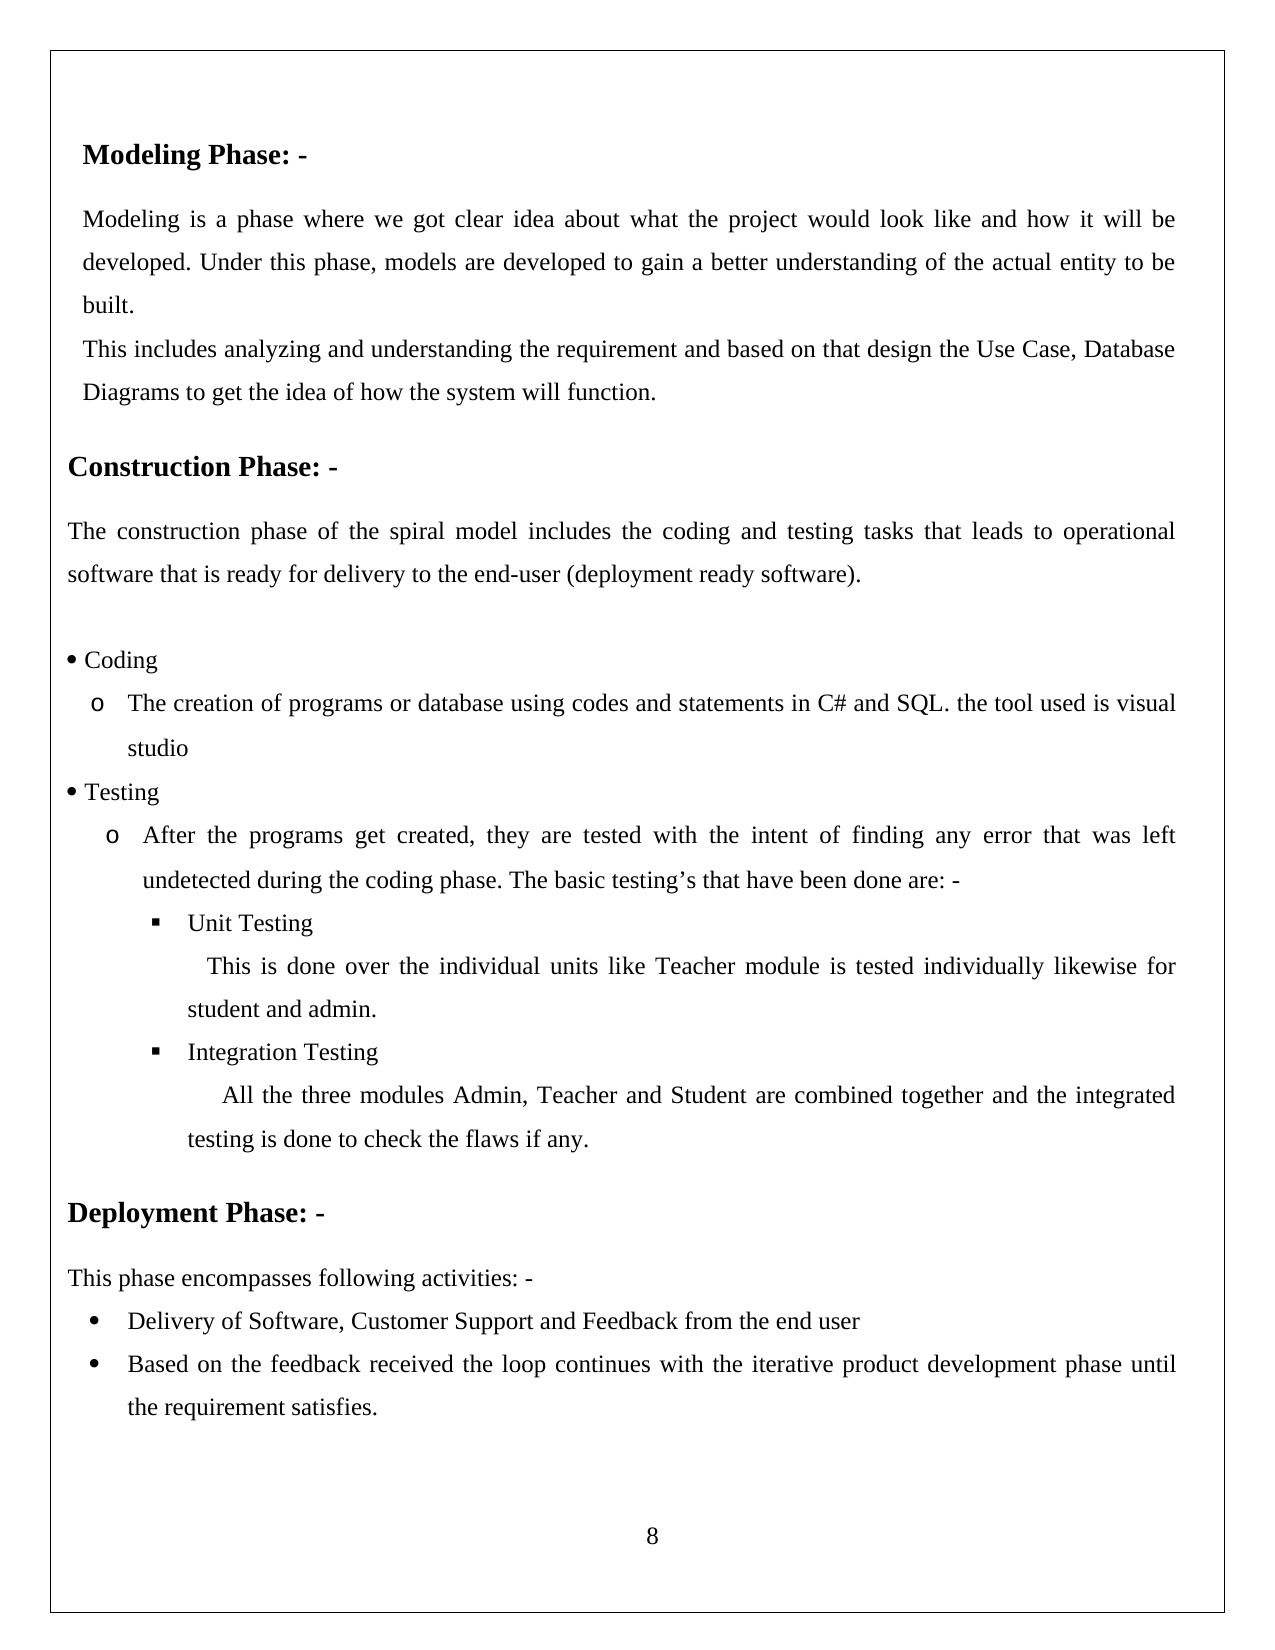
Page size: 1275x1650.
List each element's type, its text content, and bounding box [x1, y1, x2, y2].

list After the programs get created, they are tested with the intent of finding any error that was left undetected during the coding phase. The basic testing’s that have been done are: - [105, 820, 1177, 894]
list 8 [127, 1521, 1177, 1550]
text Deployment Phase: - [67, 1196, 1177, 1229]
list Delivery of Software, Customer Support and Feedback from the end user [90, 1306, 1177, 1334]
list Unit Testing [150, 908, 1177, 937]
text Modeling is a phase where we got clear idea about what the project would look like and how it will be developed. Under this phase, models are developed to gain a better understanding of the actual entity to be built. [82, 204, 1177, 319]
text Testing [67, 777, 1177, 805]
list Based on the feedback received the loop continues with the iterative product development phase until the requirement satisfies. [90, 1349, 1177, 1421]
list All the three modules Admin, Teacher and Student are combined together and the integrated testing is done to check the flaws if any. [187, 1081, 1177, 1152]
text This phase encompasses following activities: - [67, 1263, 1177, 1291]
text Modeling Phase: - [82, 137, 1177, 171]
list This is done over the individual units like Teacher module is tested individually likewise for student and admin. [187, 951, 1177, 1023]
text This includes analyzing and understanding the requirement and based on that design the Use Case, Database Diagrams to get the idea of how the system will function. [82, 334, 1177, 406]
list Integration Testing [150, 1037, 1177, 1066]
text The construction phase of the spiral model includes the coding and testing tasks that leads to operational software that is ready for delivery to the end-user (deployment ready software). [67, 516, 1177, 588]
list The creation of programs or database using codes and statements in C# and SQL. the tool used is visual studio [90, 688, 1177, 762]
text Coding [67, 645, 1177, 674]
text Construction Phase: - [67, 449, 1177, 482]
